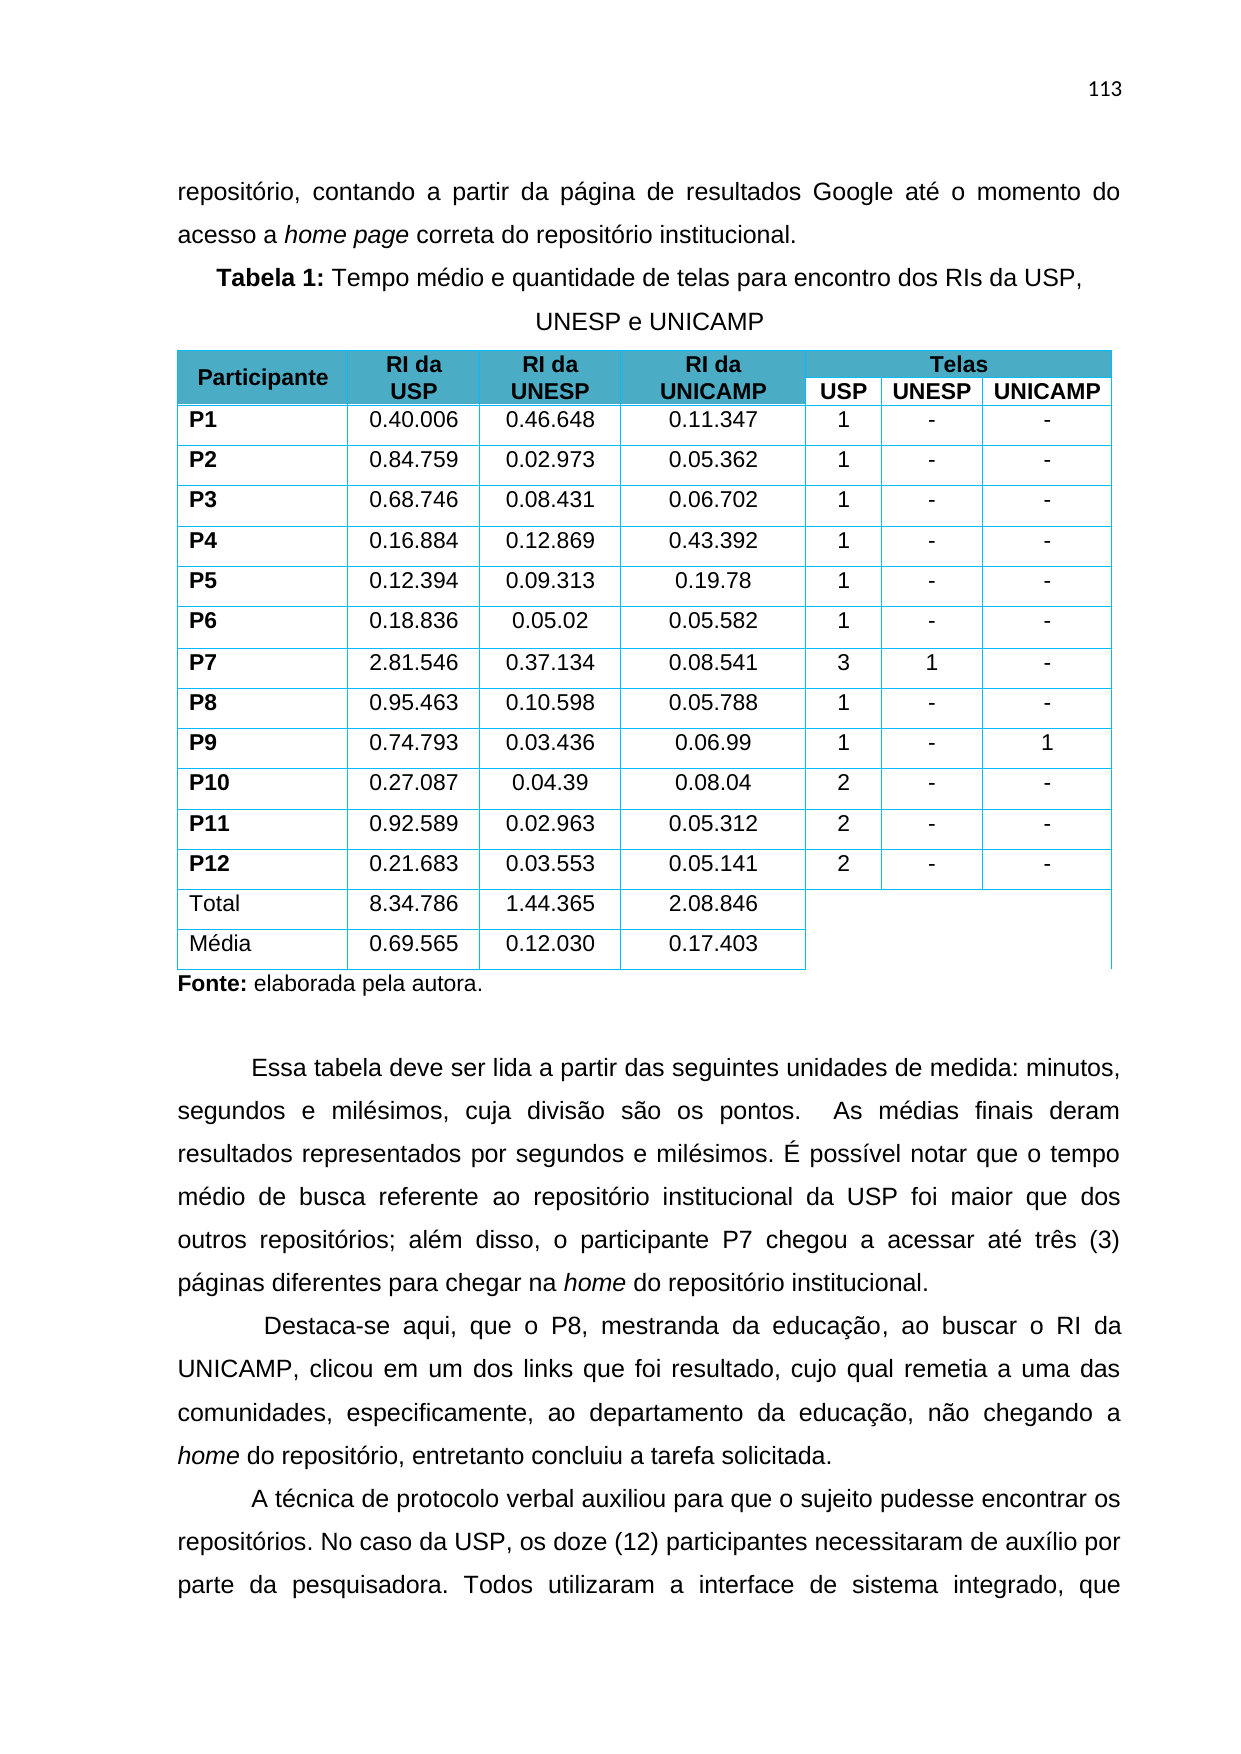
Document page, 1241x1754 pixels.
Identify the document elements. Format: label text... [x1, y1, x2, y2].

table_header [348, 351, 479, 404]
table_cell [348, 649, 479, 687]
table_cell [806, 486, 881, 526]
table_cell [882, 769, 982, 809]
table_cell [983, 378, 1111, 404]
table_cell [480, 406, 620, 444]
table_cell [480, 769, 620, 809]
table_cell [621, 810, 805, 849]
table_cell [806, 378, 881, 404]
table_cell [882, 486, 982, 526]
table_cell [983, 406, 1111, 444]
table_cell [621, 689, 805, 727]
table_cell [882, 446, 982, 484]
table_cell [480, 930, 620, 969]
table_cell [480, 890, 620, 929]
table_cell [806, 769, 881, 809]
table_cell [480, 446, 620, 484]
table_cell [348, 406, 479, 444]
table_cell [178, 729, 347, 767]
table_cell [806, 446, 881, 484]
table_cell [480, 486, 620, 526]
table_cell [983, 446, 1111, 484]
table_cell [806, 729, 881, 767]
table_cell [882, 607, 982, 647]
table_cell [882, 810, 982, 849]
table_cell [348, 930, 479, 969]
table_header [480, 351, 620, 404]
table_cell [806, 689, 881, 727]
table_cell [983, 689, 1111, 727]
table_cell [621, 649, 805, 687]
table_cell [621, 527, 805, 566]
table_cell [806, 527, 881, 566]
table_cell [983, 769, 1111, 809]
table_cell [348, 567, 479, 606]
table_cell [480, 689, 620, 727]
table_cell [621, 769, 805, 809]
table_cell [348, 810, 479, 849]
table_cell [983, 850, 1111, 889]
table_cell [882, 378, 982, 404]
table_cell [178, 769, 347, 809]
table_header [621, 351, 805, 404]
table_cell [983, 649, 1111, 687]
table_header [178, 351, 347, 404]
text Tabela 1: Tempo médio e quantidade de telas para encontro dos RIs da USP, UNESP e UNICAMP [177, 263, 1122, 335]
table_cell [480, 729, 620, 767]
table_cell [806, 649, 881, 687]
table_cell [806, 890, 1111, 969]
text Fonte: elaborada pela autora. [177, 970, 1122, 996]
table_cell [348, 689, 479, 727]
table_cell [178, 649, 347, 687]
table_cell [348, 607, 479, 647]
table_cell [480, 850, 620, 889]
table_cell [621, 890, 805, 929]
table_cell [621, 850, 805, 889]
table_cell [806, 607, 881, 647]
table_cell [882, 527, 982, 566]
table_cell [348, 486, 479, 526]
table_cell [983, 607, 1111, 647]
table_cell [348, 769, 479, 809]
text Essa tabela deve ser lida a partir das seguintes unidades de medida: minutos, segundos e milésimos, cuja divisão são os pontos. As médias finais deram resultados representados por segundos e milésimos. É possível notar que o tempo médio de busca referente ao repositório institucional da USP foi maior que dos outros repositórios; além disso, o participante P7 chegou a acessar até três (3) páginas diferentes para chegar na home do repositório institucional. [177, 1052, 1122, 1297]
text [177, 1484, 1122, 1599]
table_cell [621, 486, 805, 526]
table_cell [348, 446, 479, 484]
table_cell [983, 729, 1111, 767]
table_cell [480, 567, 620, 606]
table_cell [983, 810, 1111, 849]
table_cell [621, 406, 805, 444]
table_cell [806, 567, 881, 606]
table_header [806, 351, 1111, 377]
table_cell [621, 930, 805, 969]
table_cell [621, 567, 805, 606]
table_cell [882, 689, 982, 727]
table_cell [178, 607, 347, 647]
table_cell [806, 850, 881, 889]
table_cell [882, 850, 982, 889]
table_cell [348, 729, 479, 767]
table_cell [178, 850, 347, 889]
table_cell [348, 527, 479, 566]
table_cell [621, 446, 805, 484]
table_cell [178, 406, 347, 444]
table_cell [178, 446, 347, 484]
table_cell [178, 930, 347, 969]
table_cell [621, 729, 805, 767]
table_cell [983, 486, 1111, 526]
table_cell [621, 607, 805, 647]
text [177, 177, 1122, 249]
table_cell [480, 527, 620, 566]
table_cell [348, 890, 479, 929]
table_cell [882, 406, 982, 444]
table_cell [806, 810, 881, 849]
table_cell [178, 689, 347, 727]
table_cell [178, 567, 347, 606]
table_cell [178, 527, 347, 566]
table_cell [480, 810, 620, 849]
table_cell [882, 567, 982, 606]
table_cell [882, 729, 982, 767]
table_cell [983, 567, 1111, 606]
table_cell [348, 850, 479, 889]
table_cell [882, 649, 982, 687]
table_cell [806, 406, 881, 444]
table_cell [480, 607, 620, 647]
text Destaca-se aqui, que o P8, mestranda da educação, ao buscar o RI da UNICAMP, clicou em um dos links que foi resultado, cujo qual remetia a uma das comunidades, especificamente, ao departamento da educação, não chegando a home do repositório, entretanto concluiu a tarefa solicitada. [177, 1311, 1122, 1469]
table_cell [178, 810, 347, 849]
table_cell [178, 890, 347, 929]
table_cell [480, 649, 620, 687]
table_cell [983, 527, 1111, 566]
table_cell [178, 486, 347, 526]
